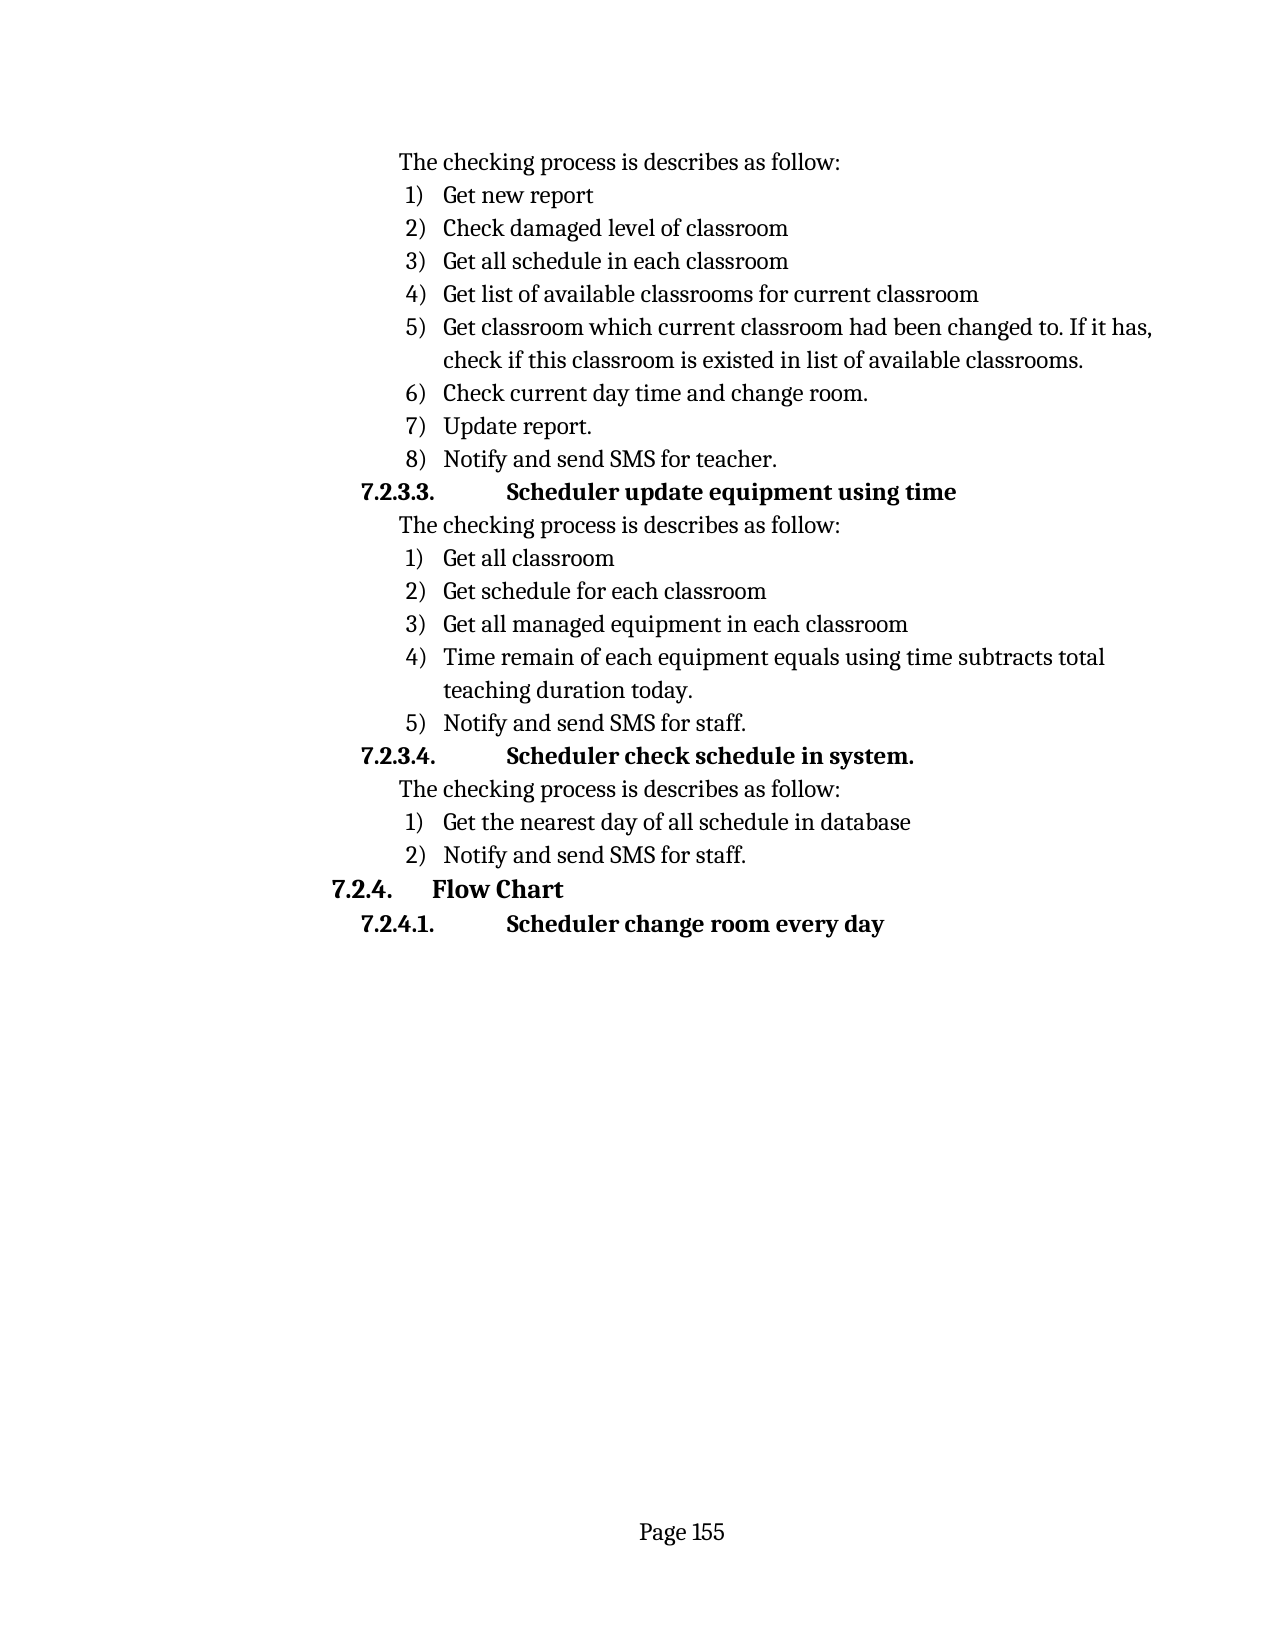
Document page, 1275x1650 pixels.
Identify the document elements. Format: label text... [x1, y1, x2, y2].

list Get classroom which current classroom had been changed to. If it has, check if this classroom is existed in list of available classrooms. [406, 313, 1157, 374]
list Get all schedule in each classroom [406, 247, 1157, 276]
list The checking process is describes as follow: [399, 775, 1157, 804]
list Get all classroom [406, 544, 1157, 573]
list Get schedule for each classroom [406, 577, 1157, 606]
list Get list of available classrooms for current classroom [406, 280, 1157, 308]
list Notify and send SMS for staff. [406, 709, 1157, 738]
list Scheduler change room every day [361, 910, 1157, 939]
list Scheduler check schedule in system. [361, 742, 1157, 771]
list Get the nearest day of all schedule in database [406, 808, 1157, 837]
list Notify and send SMS for teacher. [406, 445, 1157, 474]
list Check current day time and change room. [406, 379, 1157, 408]
list Get new report [406, 181, 1157, 209]
list The checking process is describes as follow: [399, 511, 1157, 540]
list Notify and send SMS for staff. [406, 841, 1157, 870]
list Flow Chart [332, 874, 1157, 905]
list Scheduler update equipment using time [361, 478, 1157, 507]
list Time remain of each equipment equals using time subtracts total teaching duration today. [406, 643, 1157, 705]
list Get all managed equipment in each classroom [406, 610, 1157, 639]
list Check damaged level of classroom [406, 214, 1157, 242]
list Update report. [406, 412, 1157, 441]
list The checking process is describes as follow: [399, 148, 1157, 176]
